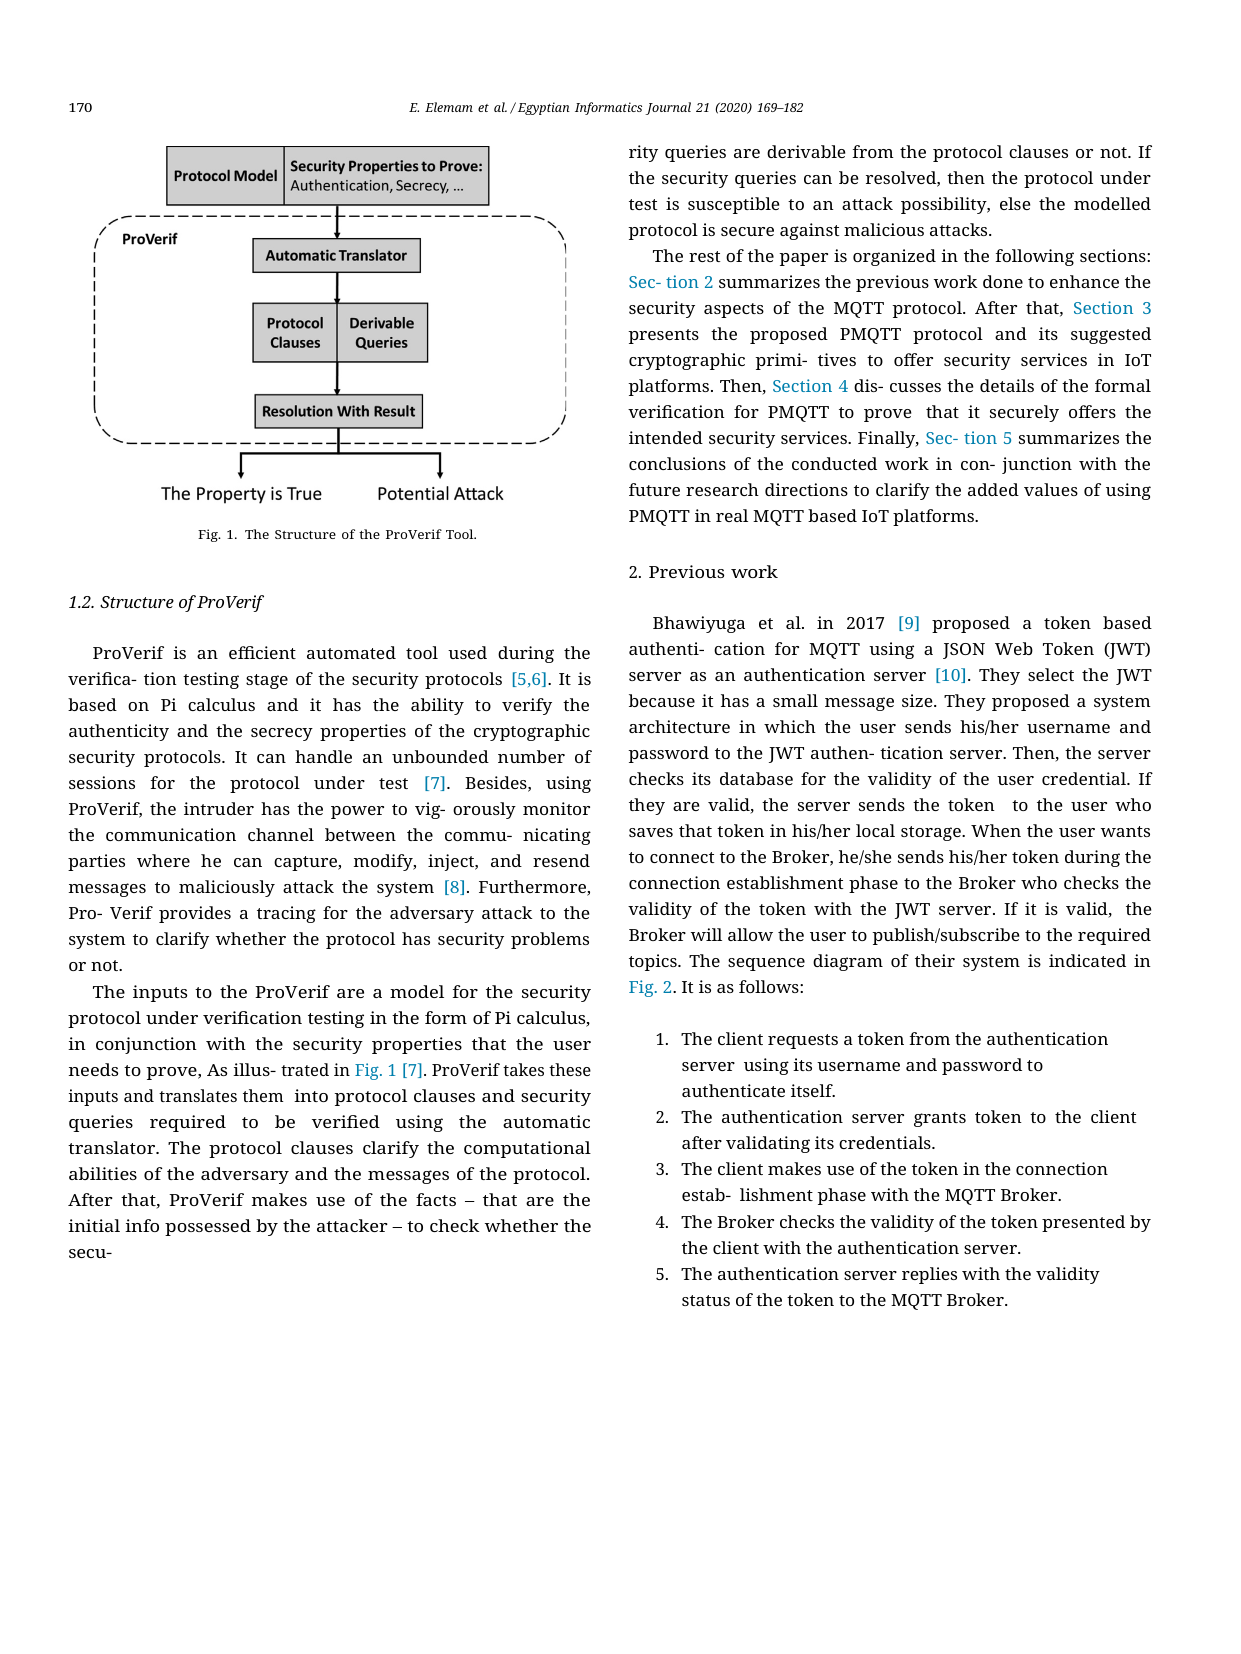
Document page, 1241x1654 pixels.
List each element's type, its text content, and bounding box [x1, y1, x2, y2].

list The Broker checks the validity of the token presented by the client with the authentication server. [655, 1210, 1152, 1259]
list The authentication server replies with the validity status of the token to the MQTT Broker. [655, 1262, 1152, 1311]
list The client makes use of the token in the connection estab- lishment phase with the MQTT Broker. [655, 1158, 1152, 1207]
list Previous work [628, 560, 1184, 583]
picture [838, 380, 845, 389]
list The client requests a token from the authentication server using its username and password to authenticate itself. [655, 1028, 1152, 1103]
text ProVerif is an efficient automated tool used during the verifica- tion testing stage of the security protocols [5,6]. It is based on Pi calculus and it has the ability to verify the authenticity and the secrecy properties of the cryptographic security protocols. It can handle an unbounded number of sessions for the protocol under test [7]. Besides, using ProVerif, the intruder has the power to vig- orously monitor the communication channel between the commu- nicating parties where he can capture, modify, inject, and resend messages to maliciously attack the system [8]. Furthermore, Pro- Verif provides a tracing for the adversary attack to the system to clarify whether the protocol has security problems or not. [68, 641, 591, 977]
text Bhawiyuga et al. in 2017 [9] proposed a token based authenti- cation for MQTT using a JSON Web Token (JWT) server as an authentication server [10]. They select the JWT because it has a small message size. They proposed a system architecture in which the user sends his/her username and password to the JWT authen- tication server. Then, the server checks its database for the validity of the user credential. If they are valid, the server sends the token to the user who saves that token in his/her local storage. When the user wants to connect to the Broker, he/she sends his/her token during the connection establishment phase to the Broker who checks the validity of the token with the JWT server. If it is valid, the Broker will allow the user to publish/subscribe to the required topics. The sequence diagram of their system is indicated in Fig. 2. It is as follows: [628, 611, 1152, 999]
list The authentication server grants token to the client after validating its credentials. [655, 1106, 1152, 1155]
text The inputs to the ProVerif are a model for the security protocol under verification testing in the form of Pi calculus, in conjunction with the security properties that the user needs to prove, As illus- trated in Fig. 1 [7]. ProVerif takes these inputs and translates them into protocol clauses and security queries required to be verified using the automatic translator. The protocol clauses clarify the computational abilities of the adversary and the messages of the protocol. After that, ProVerif makes use of the facts – that are the initial info possessed by the attacker – to check whether the secu- [68, 980, 591, 1263]
picture [93, 146, 567, 504]
text Fig. 1. The Structure of the ProVerif Tool. [198, 526, 595, 543]
text The rest of the paper is organized in the following sections: Sec- tion 2 summarizes the previous work done to enhance the security aspects of the MQTT protocol. After that, Section 3 presents the proposed PMQTT protocol and its suggested cryptographic primi- tives to offer security services in IoT platforms. Then, Section 4 dis- cusses the details of the formal verification for PMQTT to prove that it securely offers the intended security services. Finally, Sec- tion 5 summarizes the conclusions of the conducted work in con- junction with the future research directions to clarify the added values of using PMQTT in real MQTT based IoT platforms. [628, 244, 1152, 528]
list Structure of ProVerif [68, 590, 595, 613]
text rity queries are derivable from the protocol clauses or not. If the security queries can be resolved, then the protocol under test is susceptible to an attack possibility, else the modelled protocol is secure against malicious attacks. [628, 140, 1152, 241]
